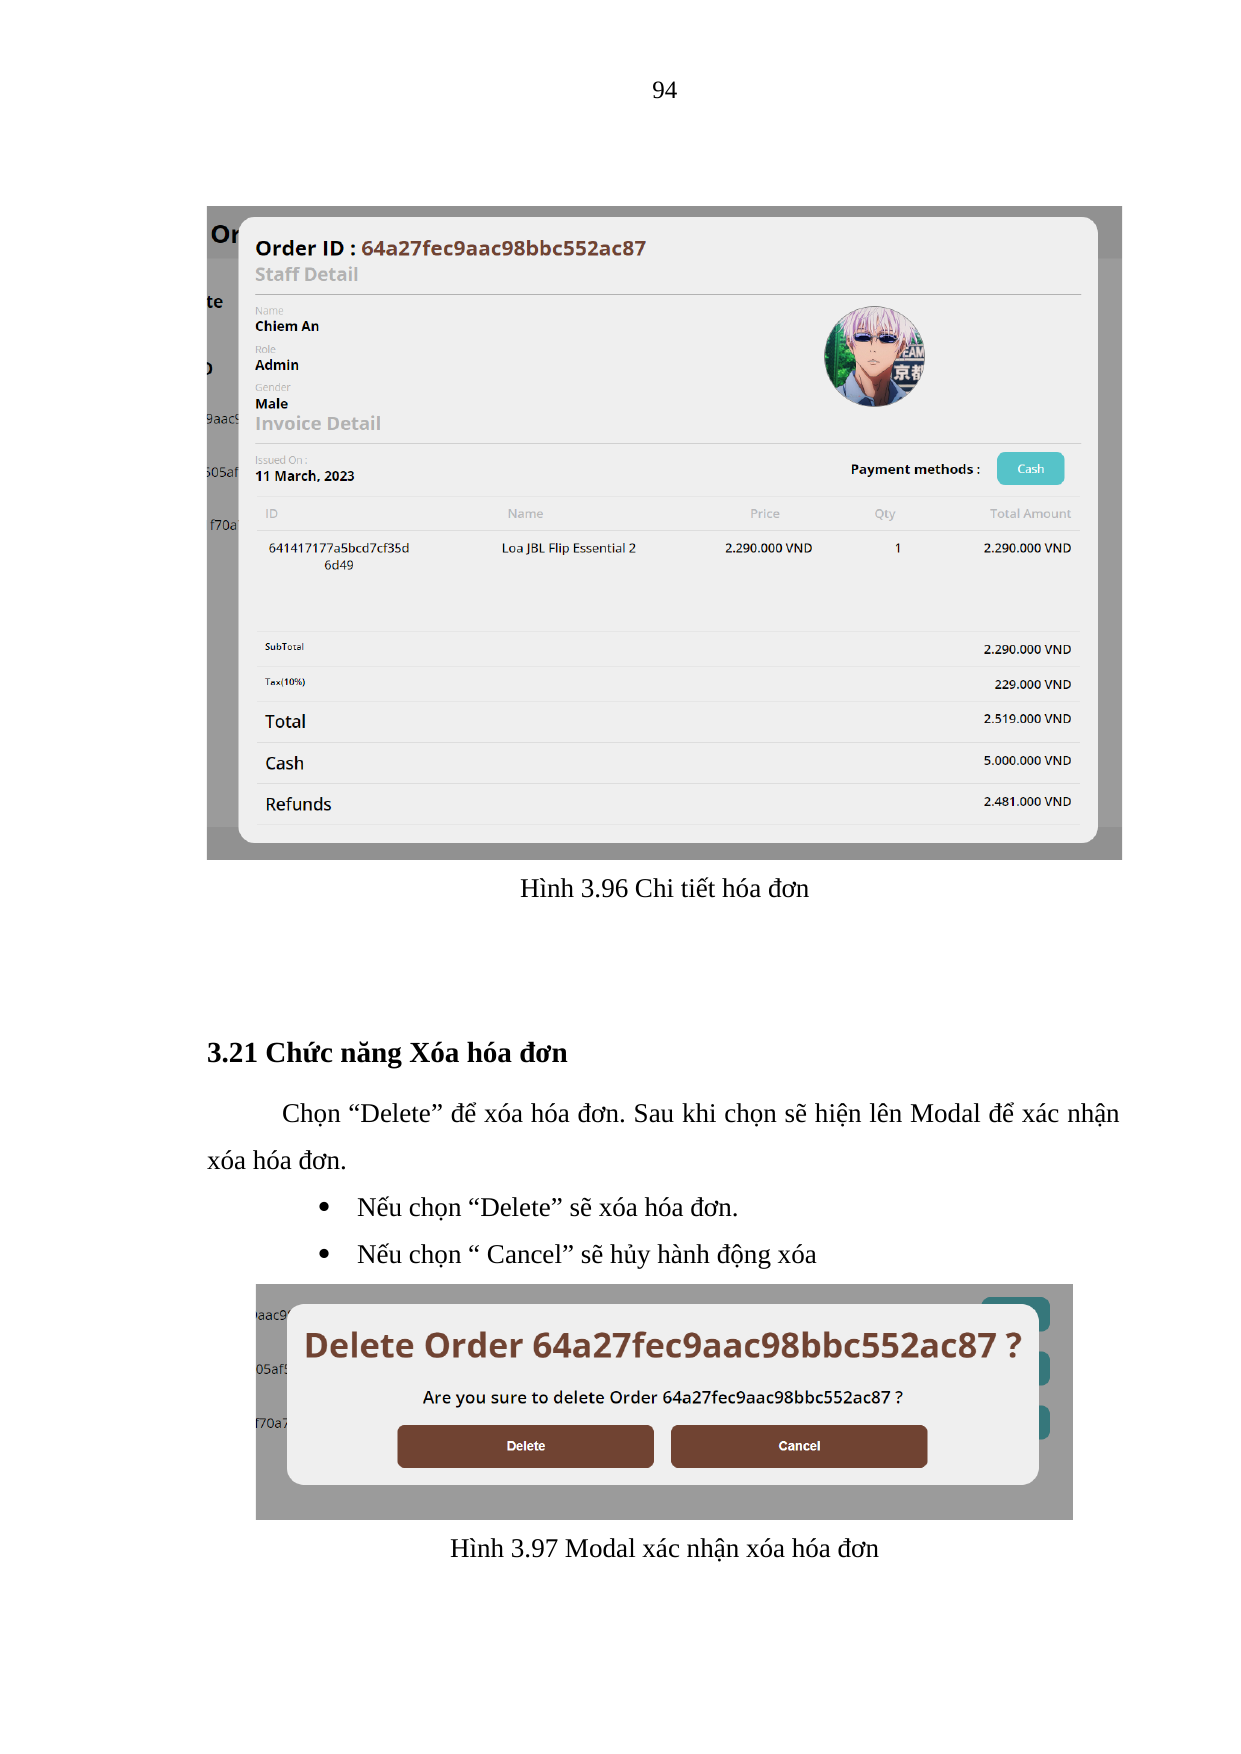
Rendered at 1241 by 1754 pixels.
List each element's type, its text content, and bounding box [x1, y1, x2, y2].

subtitle Chức năng Xóa hóa đơn [207, 1035, 1122, 1068]
text Chọn “Delete” để xóa hóa đơn. Sau khi chọn sẽ hiện lên Modal để xác nhận xóa hóa đơn. [207, 1098, 1122, 1175]
list Nếu chọn “Delete” sẽ xóa hóa đơn. [319, 1191, 1122, 1222]
picture [255, 1284, 1073, 1520]
picture [206, 206, 1123, 860]
list Nếu chọn “ Cancel” sẽ hủy hành động xóa [319, 1238, 1122, 1269]
